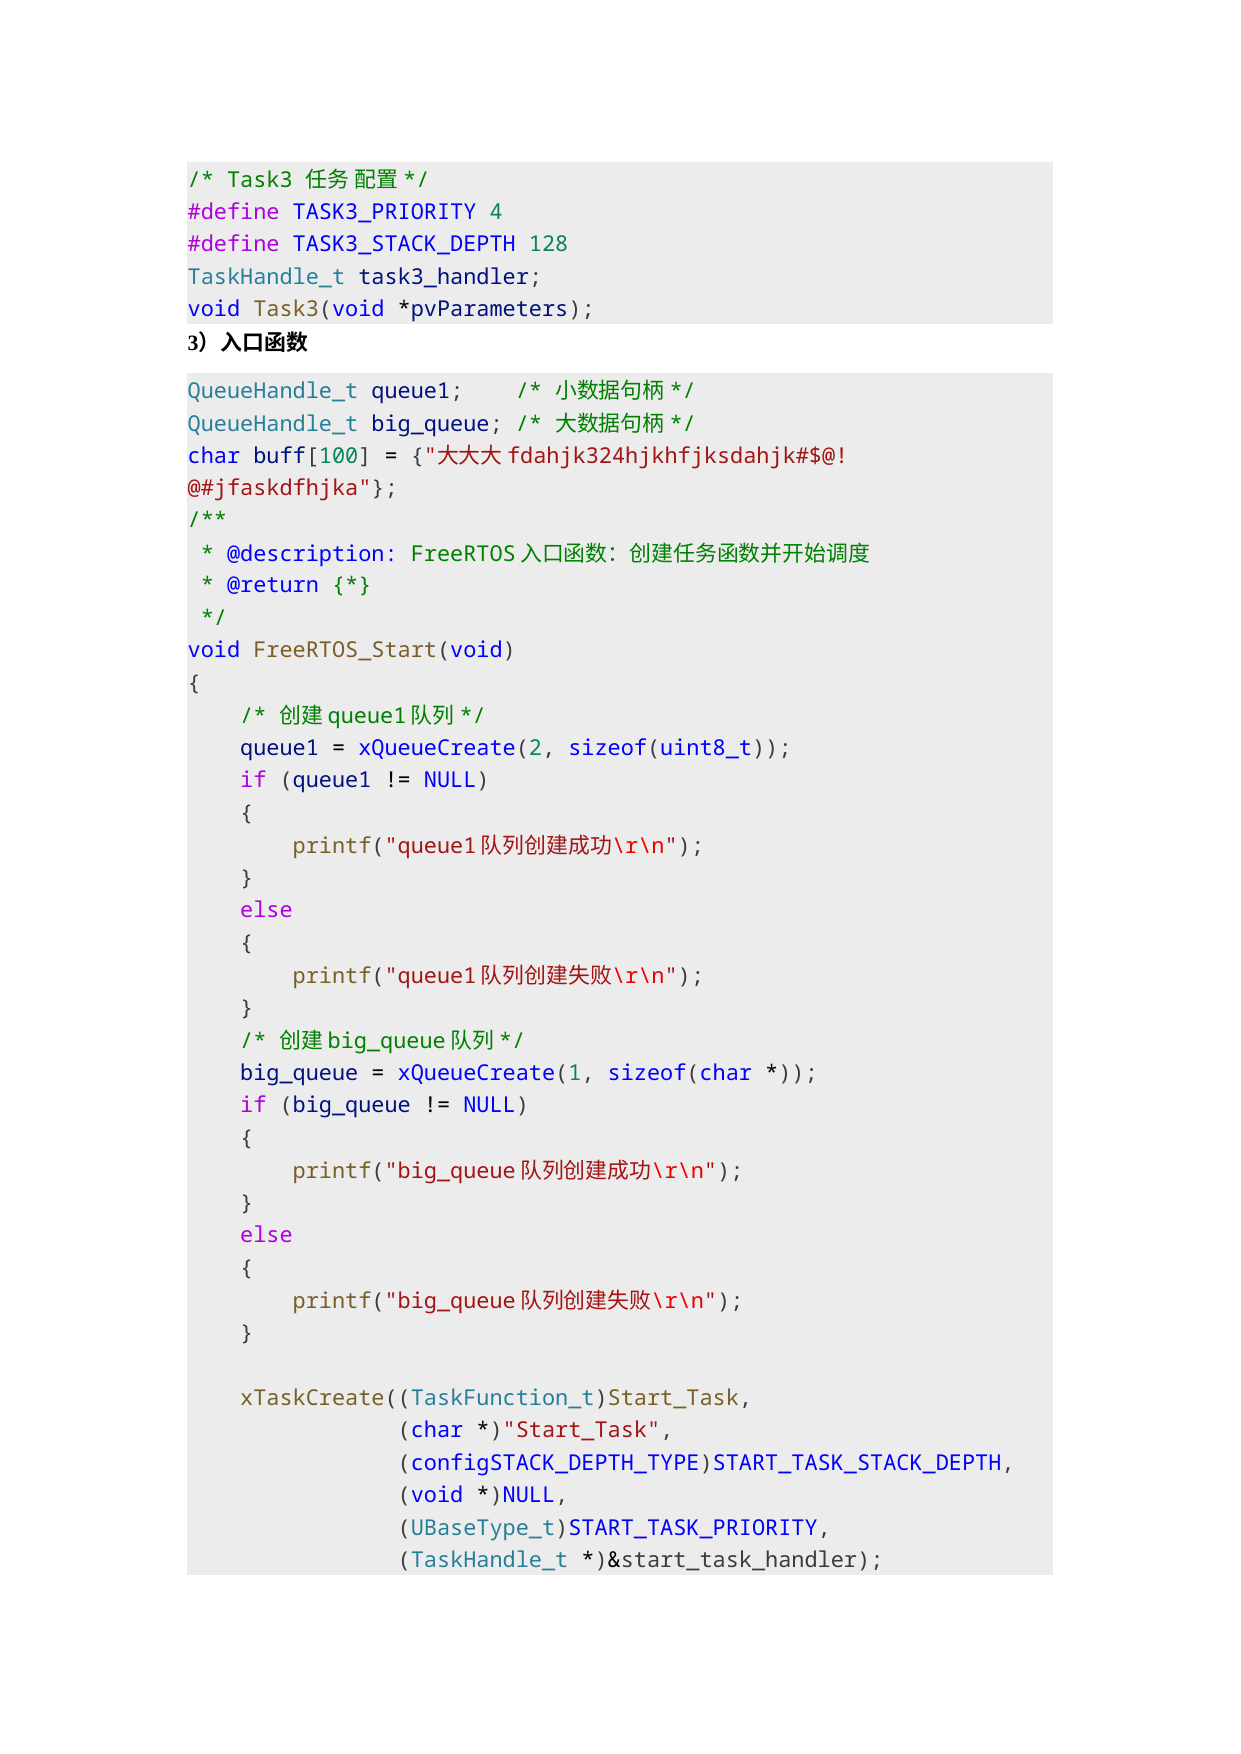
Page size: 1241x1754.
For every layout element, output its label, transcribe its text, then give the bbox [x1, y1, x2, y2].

text void Task3(void *pvParameters); [187, 292, 1053, 324]
text (UBaseType_t)START_TASK_PRIORITY, [187, 1510, 1053, 1543]
text (configSTACK_DEPTH_TYPE)START_TASK_STACK_DEPTH, [187, 1445, 1053, 1478]
text * @return {*} [187, 568, 1053, 600]
text (TaskHandle_t *)&start_task_handler); [187, 1543, 1053, 1575]
text #define TASK3_PRIORITY 4 [187, 194, 1053, 227]
text else [187, 893, 1053, 925]
text { [187, 795, 1053, 828]
text else [187, 1218, 1053, 1250]
text /* 创建big_queue队列 */ [187, 1023, 1053, 1055]
text printf("big_queue队列创建成功\r\n"); [187, 1153, 1053, 1185]
text 入口函数 [187, 324, 1053, 357]
text TaskHandle_t task3_handler; [187, 259, 1053, 292]
text /* 创建queue1队列 */ [187, 698, 1053, 730]
text big_queue = xQueueCreate(1, sizeof(char *)); [187, 1055, 1053, 1088]
text if (big_queue != NULL) [187, 1088, 1053, 1120]
text /** [187, 503, 1053, 535]
text { [187, 1250, 1053, 1283]
text } [187, 1315, 1053, 1348]
text * @description: FreeRTOS入口函数：创建任务函数并开始调度 [187, 535, 1053, 568]
text char buff[100] = {"大大大fdahjk324hjkhfjksdahjk#$@!@#jfaskdfhjka"}; [187, 438, 1053, 503]
text void FreeRTOS_Start(void) [187, 633, 1053, 665]
text } [187, 1185, 1053, 1218]
text { [187, 925, 1053, 958]
text */ [187, 600, 1053, 633]
text QueueHandle_t big_queue; /* 大数据句柄 */ [187, 405, 1053, 438]
text if (queue1 != NULL) [187, 763, 1053, 795]
text printf("big_queue队列创建失败\r\n"); [187, 1283, 1053, 1315]
text } [187, 990, 1053, 1023]
text } [187, 860, 1053, 893]
text QueueHandle_t queue1; /* 小数据句柄 */ [187, 373, 1053, 405]
text (char *)"Start_Task", [187, 1413, 1053, 1445]
text { [187, 1120, 1053, 1153]
text (void *)NULL, [187, 1478, 1053, 1510]
text printf("queue1队列创建成功\r\n"); [187, 828, 1053, 860]
text /* Task3 任务 配置 */ [187, 162, 1053, 194]
text printf("queue1队列创建失败\r\n"); [187, 958, 1053, 990]
text xTaskCreate((TaskFunction_t)Start_Task, [187, 1380, 1053, 1413]
text queue1 = xQueueCreate(2, sizeof(uint8_t)); [187, 730, 1053, 763]
text #define TASK3_STACK_DEPTH 128 [187, 227, 1053, 259]
text { [187, 665, 1053, 698]
